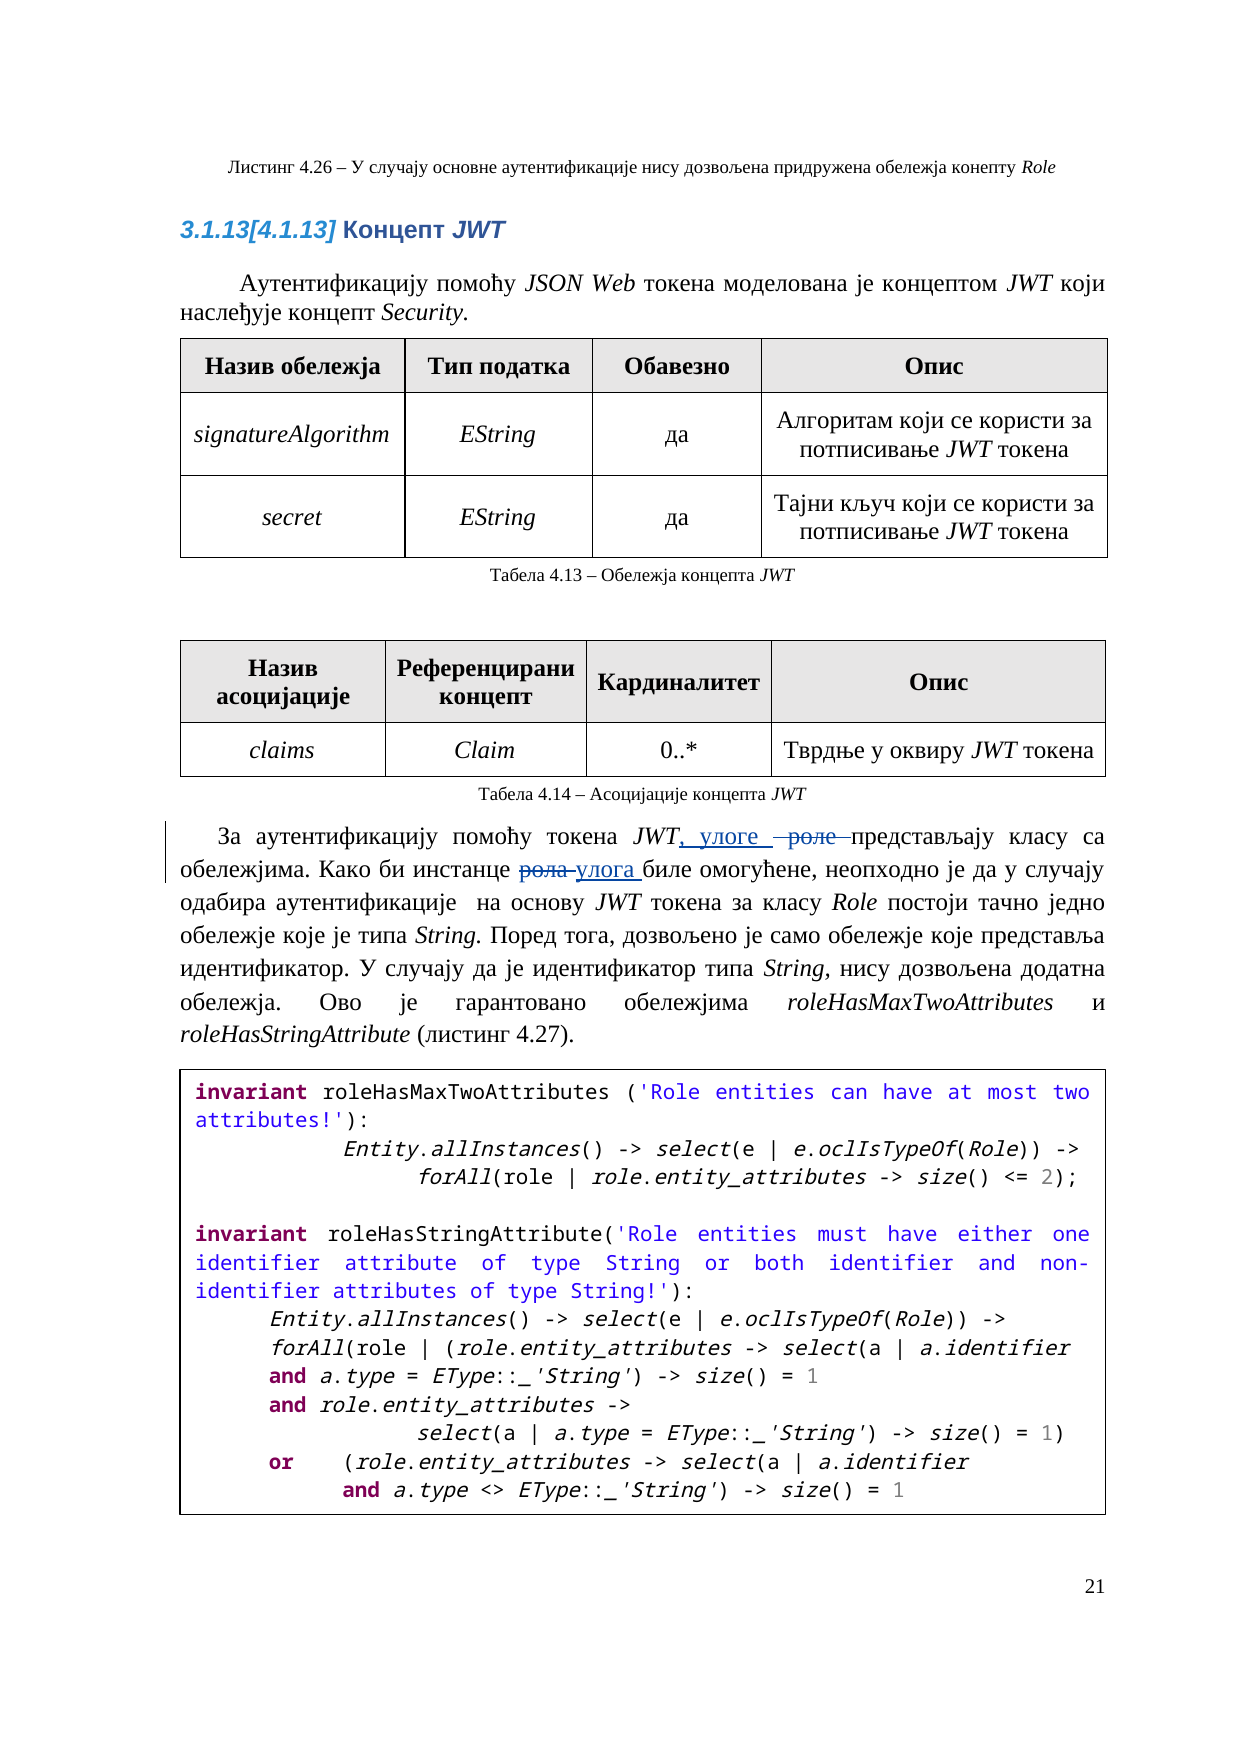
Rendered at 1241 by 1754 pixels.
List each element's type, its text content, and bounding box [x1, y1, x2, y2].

subtitle Концепт JWT [180, 214, 1105, 243]
table_header Референцирани концепт [386, 641, 586, 722]
table_header Назив обележја [181, 339, 404, 392]
text Табела 4.13 – Обележја концепта JWT [180, 564, 1105, 586]
table_header Кардиналитет [587, 641, 771, 722]
table_cell secret [181, 476, 404, 557]
table_cell signatureAlgorithm [181, 393, 404, 474]
table_cell EString [406, 476, 592, 557]
table_header Назив асоцијације [181, 641, 385, 722]
table_header Обавезно [593, 339, 761, 392]
text Табела 4.14 – Асоцијације концепта JWT [180, 783, 1105, 805]
text Листинг 4.26 – У случају основне аутентификације нису дозвољена придружена обележја конепту Role [180, 156, 1105, 177]
text Аутентификацију помоћу JSON Web токена моделована је концептом JWT који наслеђује концепт Security. [180, 268, 1105, 326]
table_cell 0..* [587, 723, 771, 776]
text За аутентификацију помоћу токена JWTпредстављају класу са обележјима. Како би инстанце биле омогућене, неопходно је да у случају одабира аутентификације на основу JWT токена за класу Role постоји тачно једно обележје које је типа String. Поред тога, дозвољено је само обележје које представља идентификатор. У случају да је идентификатор типа String, нису дозвољена додатна обележја. Ово је гарантовано обележјима roleHasMaxTwoAttributes и roleHasStringAttribute (листинг 4.27). [180, 821, 1105, 1048]
table_cell EString [406, 393, 592, 474]
table_cell Алгоритам који се користи за потписивање JWT токена [762, 393, 1107, 474]
table_cell Тврдње у оквиру JWT токена [772, 723, 1105, 776]
table_cell да [593, 476, 761, 557]
table_cell Claim [386, 723, 586, 776]
table_header Опис [772, 641, 1105, 722]
table_cell claims [181, 723, 385, 776]
table_header Опис [762, 339, 1107, 392]
table_cell Тајни кључ који се користи за потписивање JWT токена [762, 476, 1107, 557]
table_header Тип податка [406, 339, 592, 392]
table_cell да [593, 393, 761, 474]
